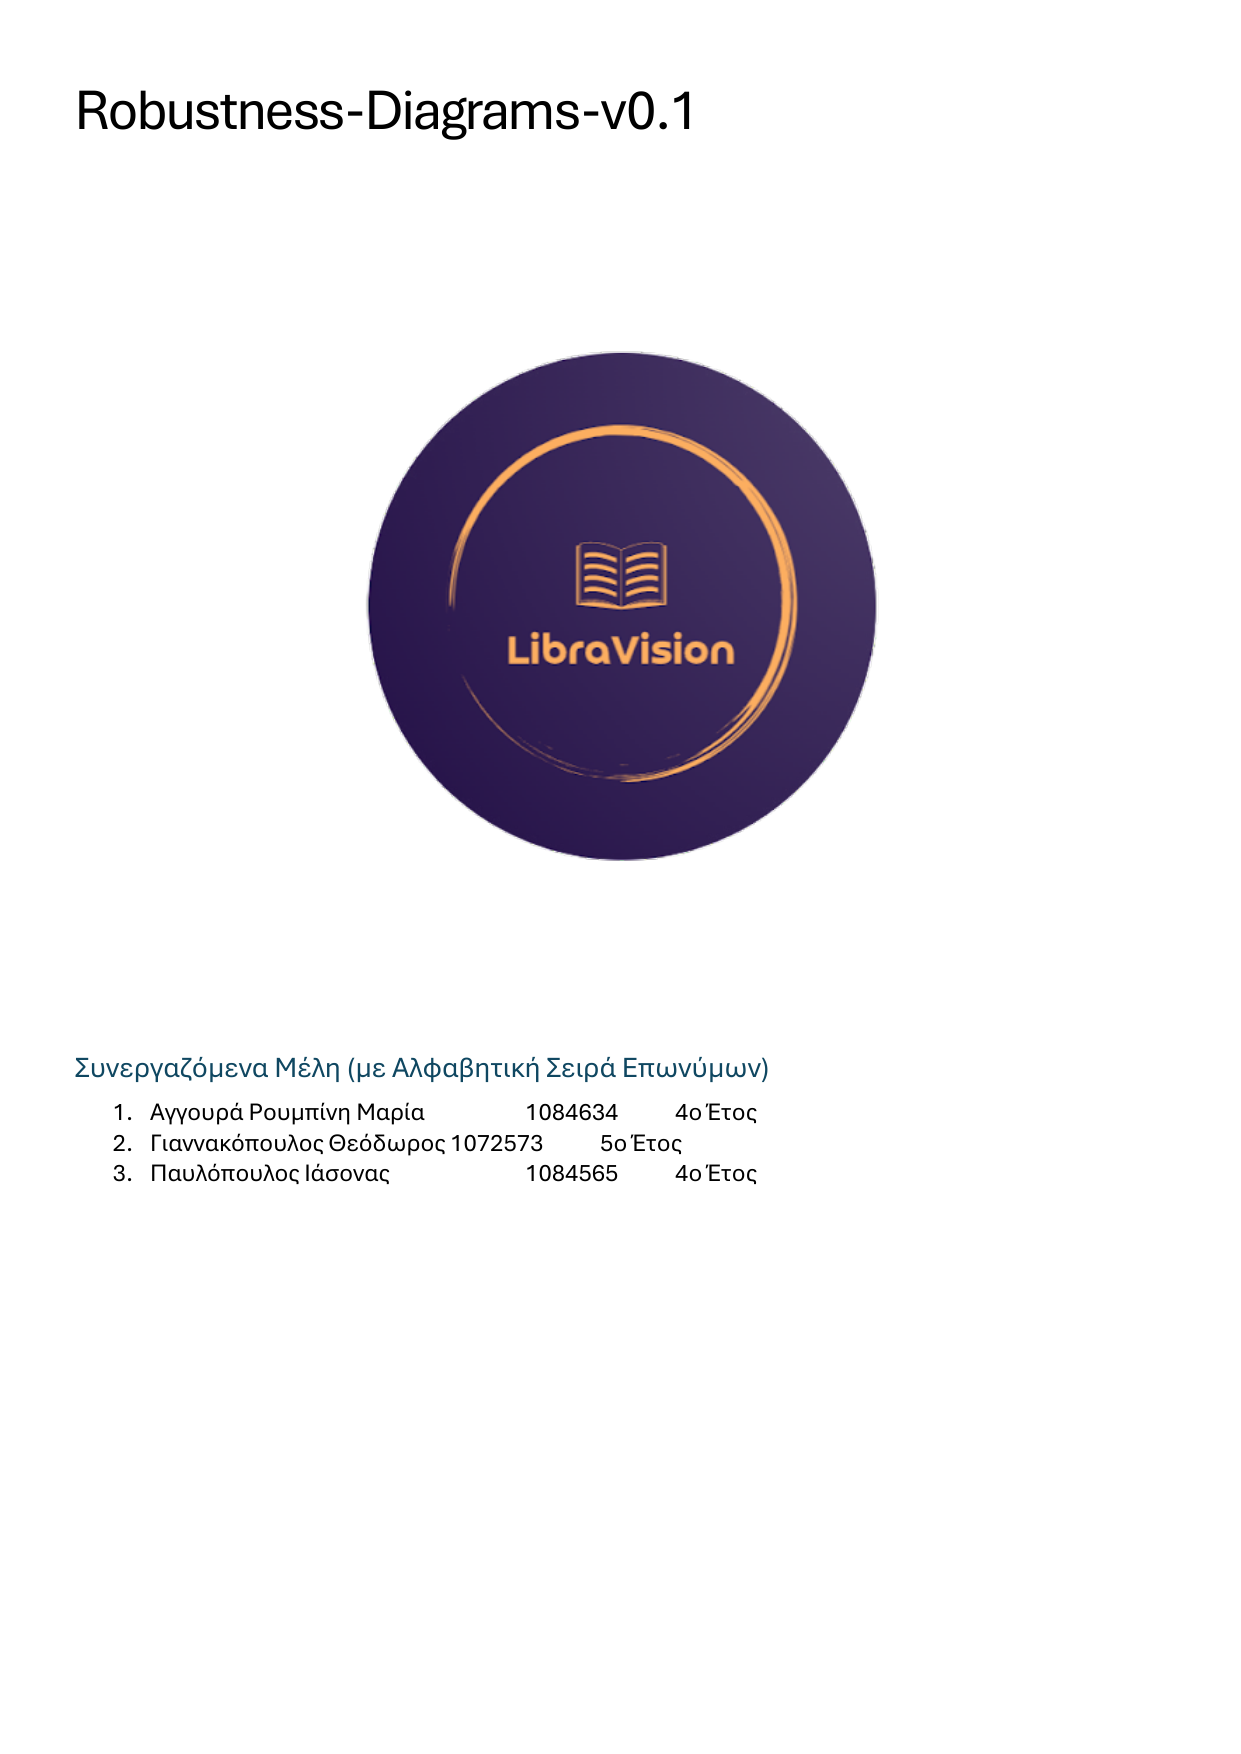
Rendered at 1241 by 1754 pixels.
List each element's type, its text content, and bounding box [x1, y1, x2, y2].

list Παυλόπουλος Ιάσονας 1084565 4ο Έτος [112, 1158, 1165, 1189]
subtitle Συνεργαζόμενα Μέλη (με Αλφαβητική Σειρά Επωνύμων) [75, 1050, 1165, 1086]
list Αγγουρά Ρουμπίνη Μαρία 1084634 4ο Έτος [112, 1097, 1165, 1128]
list Γιαννακόπουλος Θεόδωρος 1072573 5ο Έτος [112, 1128, 1165, 1158]
title Robustness-Diagrams-v0.1 [75, 75, 1165, 146]
picture [346, 343, 894, 902]
